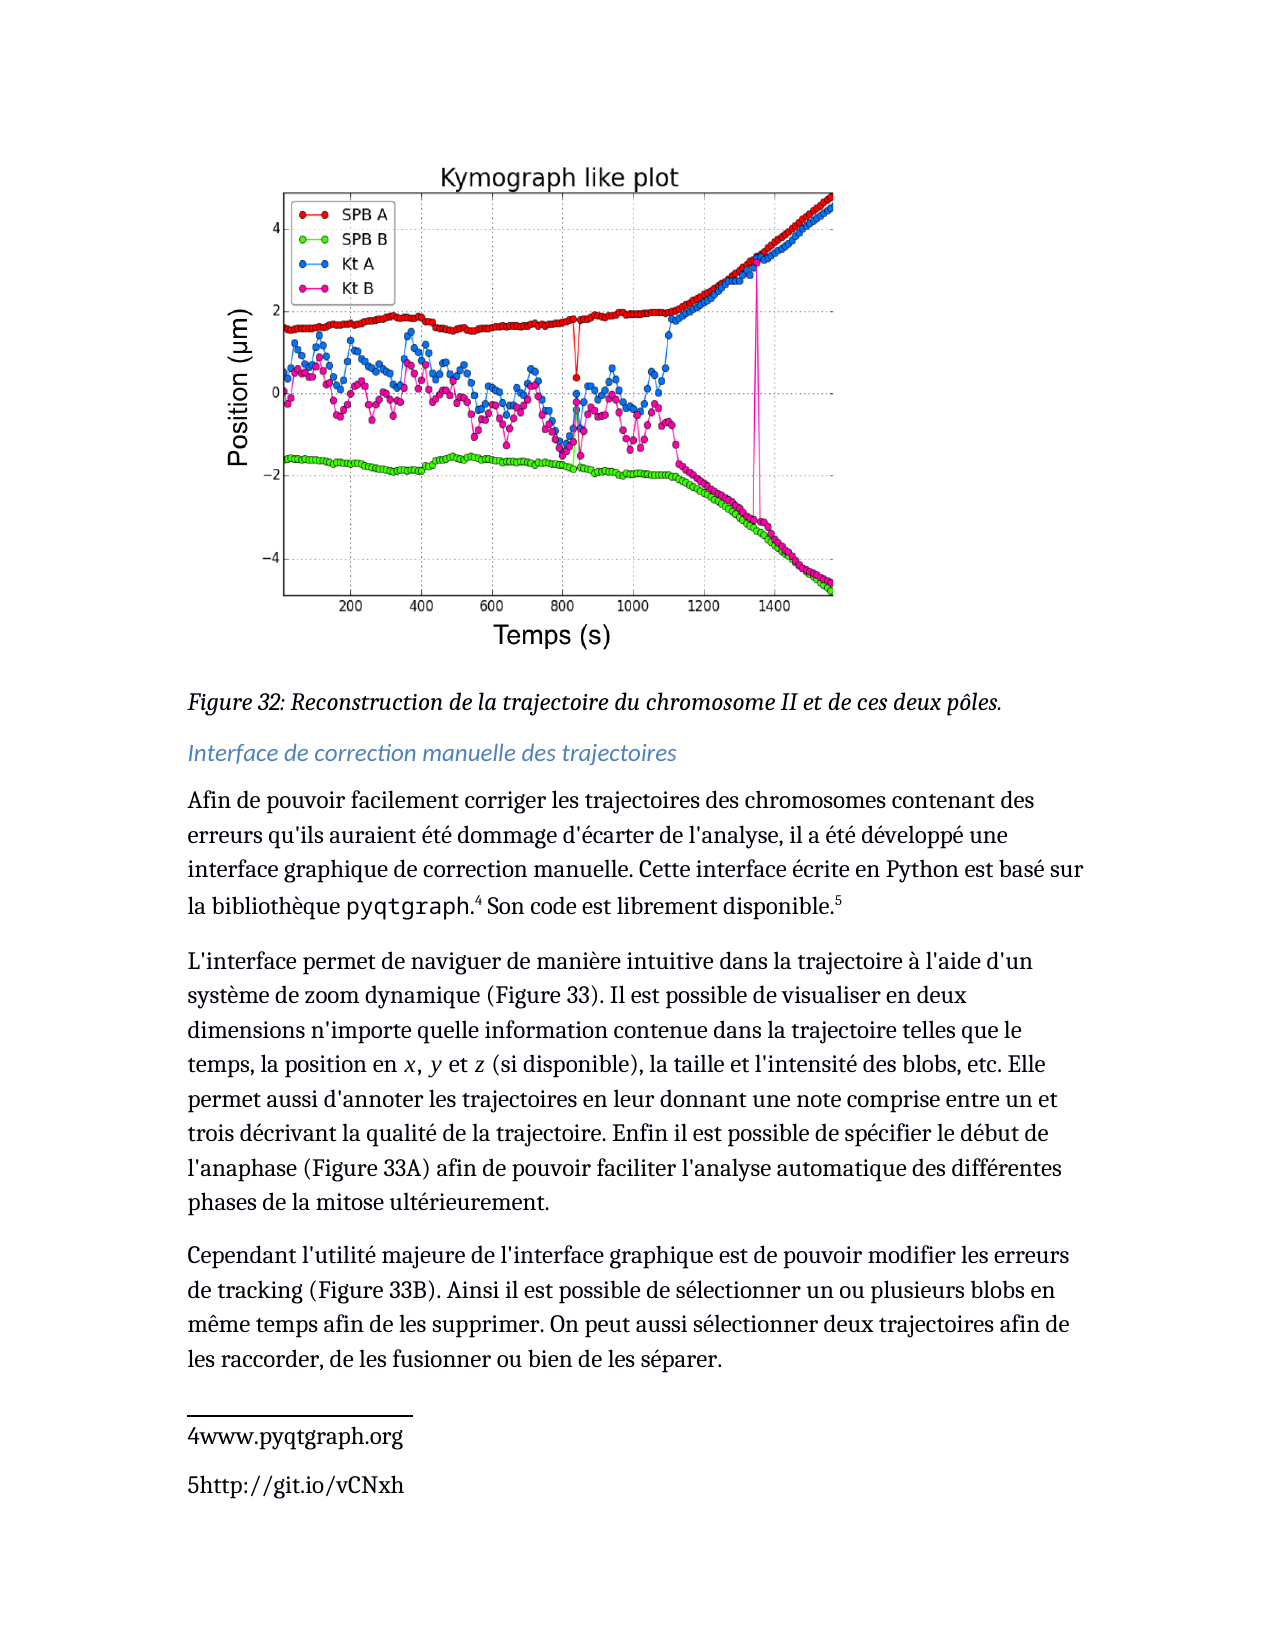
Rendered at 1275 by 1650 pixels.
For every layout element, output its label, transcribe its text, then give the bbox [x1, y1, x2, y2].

text Figure 32: Reconstruction de la trajectoire du chromosome II et de ces deux pôles. [187, 687, 1087, 716]
text Cependant l'utilité majeure de l'interface graphique est de pouvoir modifier les erreurs de tracking (Figure 33B). Ainsi il est possible de sélectionner un ou plusieurs blobs en même temps afin de les supprimer. On peut aussi sélectionner deux trajectoires afin de les raccorder, de les fusionner ou bien de les séparer. [187, 1241, 1087, 1373]
subtitle Interface de correction manuelle des trajectoires [187, 737, 1087, 768]
picture [206, 150, 850, 667]
text Afin de pouvoir facilement corriger les trajectoires des chromosomes contenant des erreurs qu'ils auraient été dommage d'écarter de l'analyse, il a été développé une interface graphique de correction manuelle. Cette interface écrite en Python est basé sur la bibliothèque pyqtgraph. Son code est librement disponible. [187, 786, 1087, 922]
text L'interface permet de naviguer de manière intuitive dans la trajectoire à l'aide d'un système de zoom dynamique (Figure 33). Il est possible de visualiser en deux dimensions n'importe quelle information contenue dans la trajectoire telles que le temps, la position en , et (si disponible), la taille et l'intensité des blobs, etc. Elle permet aussi d'annoter les trajectoires en leur donnant une note comprise entre un et trois décrivant la qualité de la trajectoire. Enfin il est possible de spécifier le début de l'anaphase (Figure 33A) afin de pouvoir faciliter l'analyse automatique des différentes phases de la mitose ultérieurement. [187, 947, 1087, 1217]
